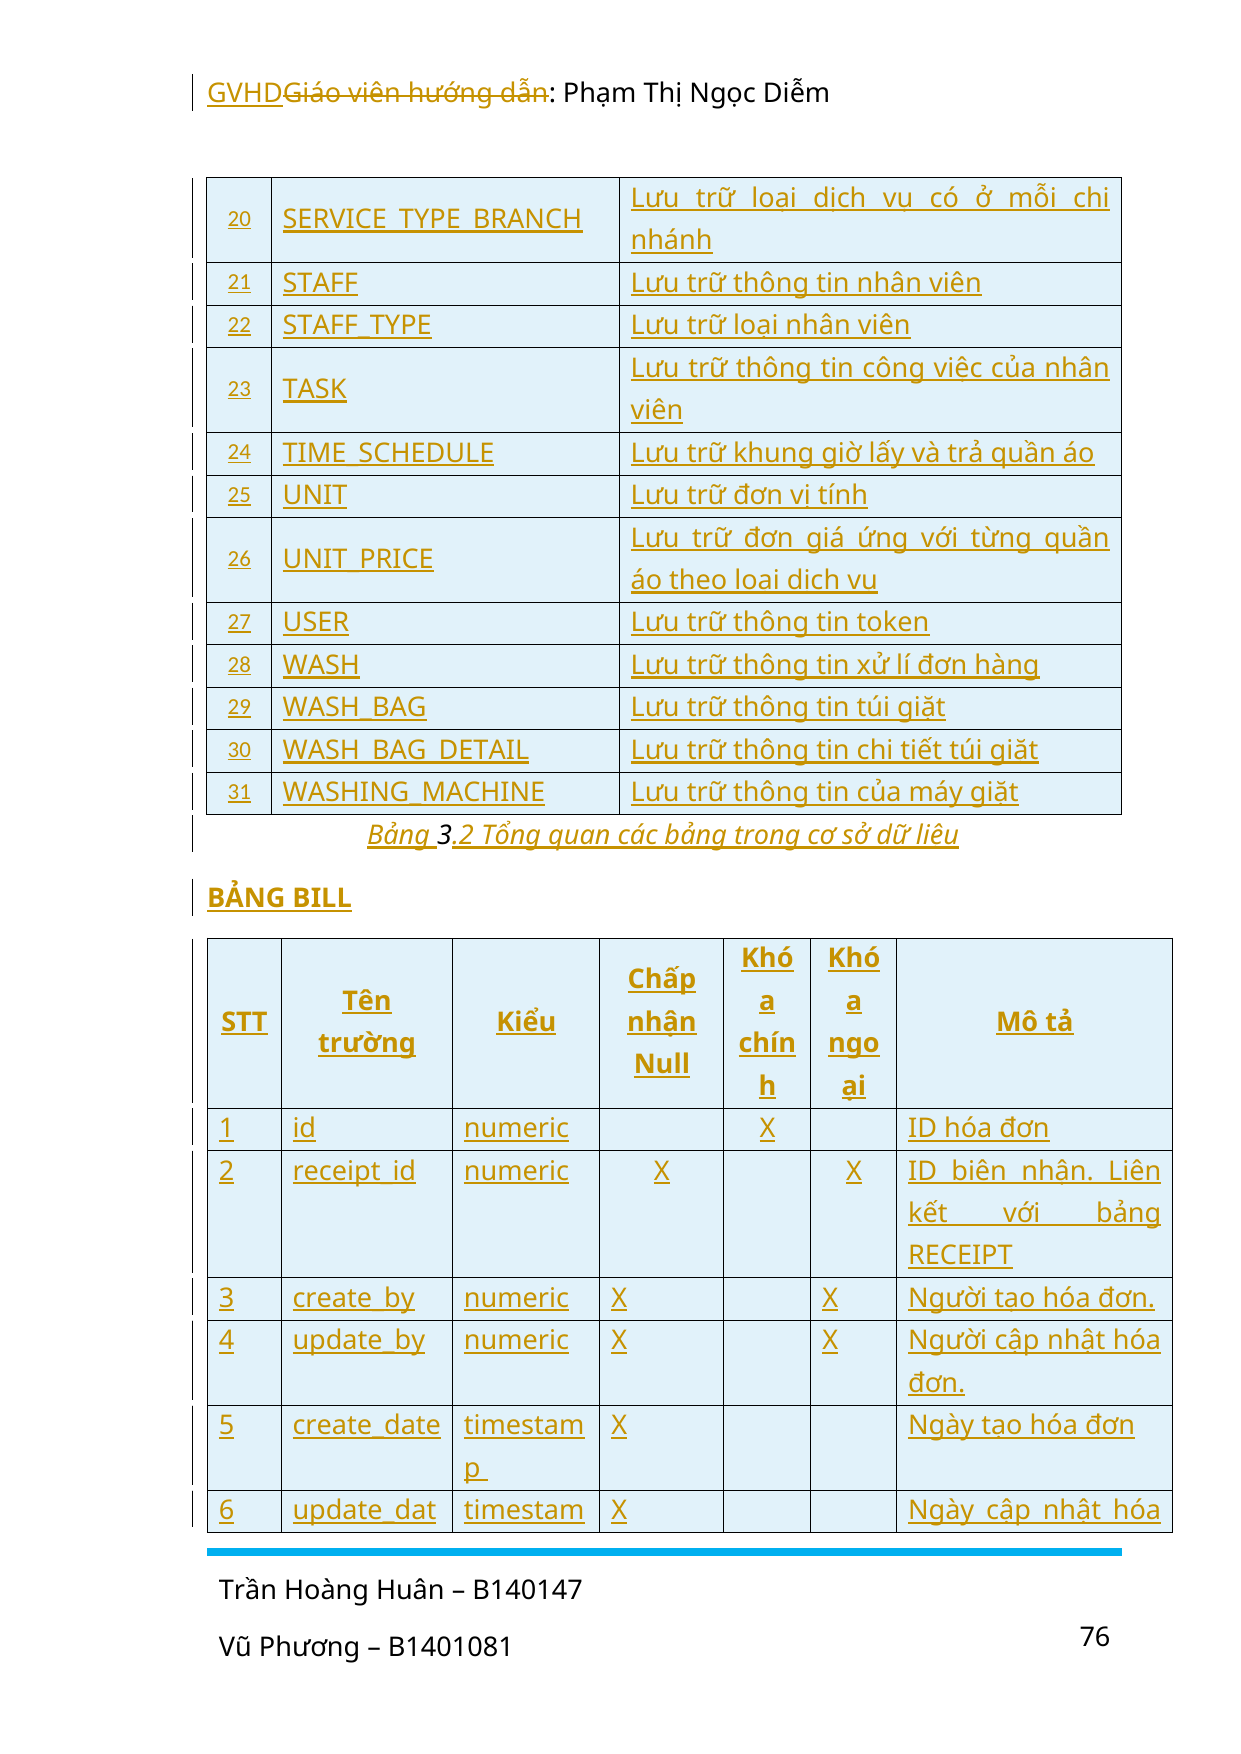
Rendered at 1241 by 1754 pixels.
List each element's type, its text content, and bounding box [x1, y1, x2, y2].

text 3 [207, 815, 1122, 852]
